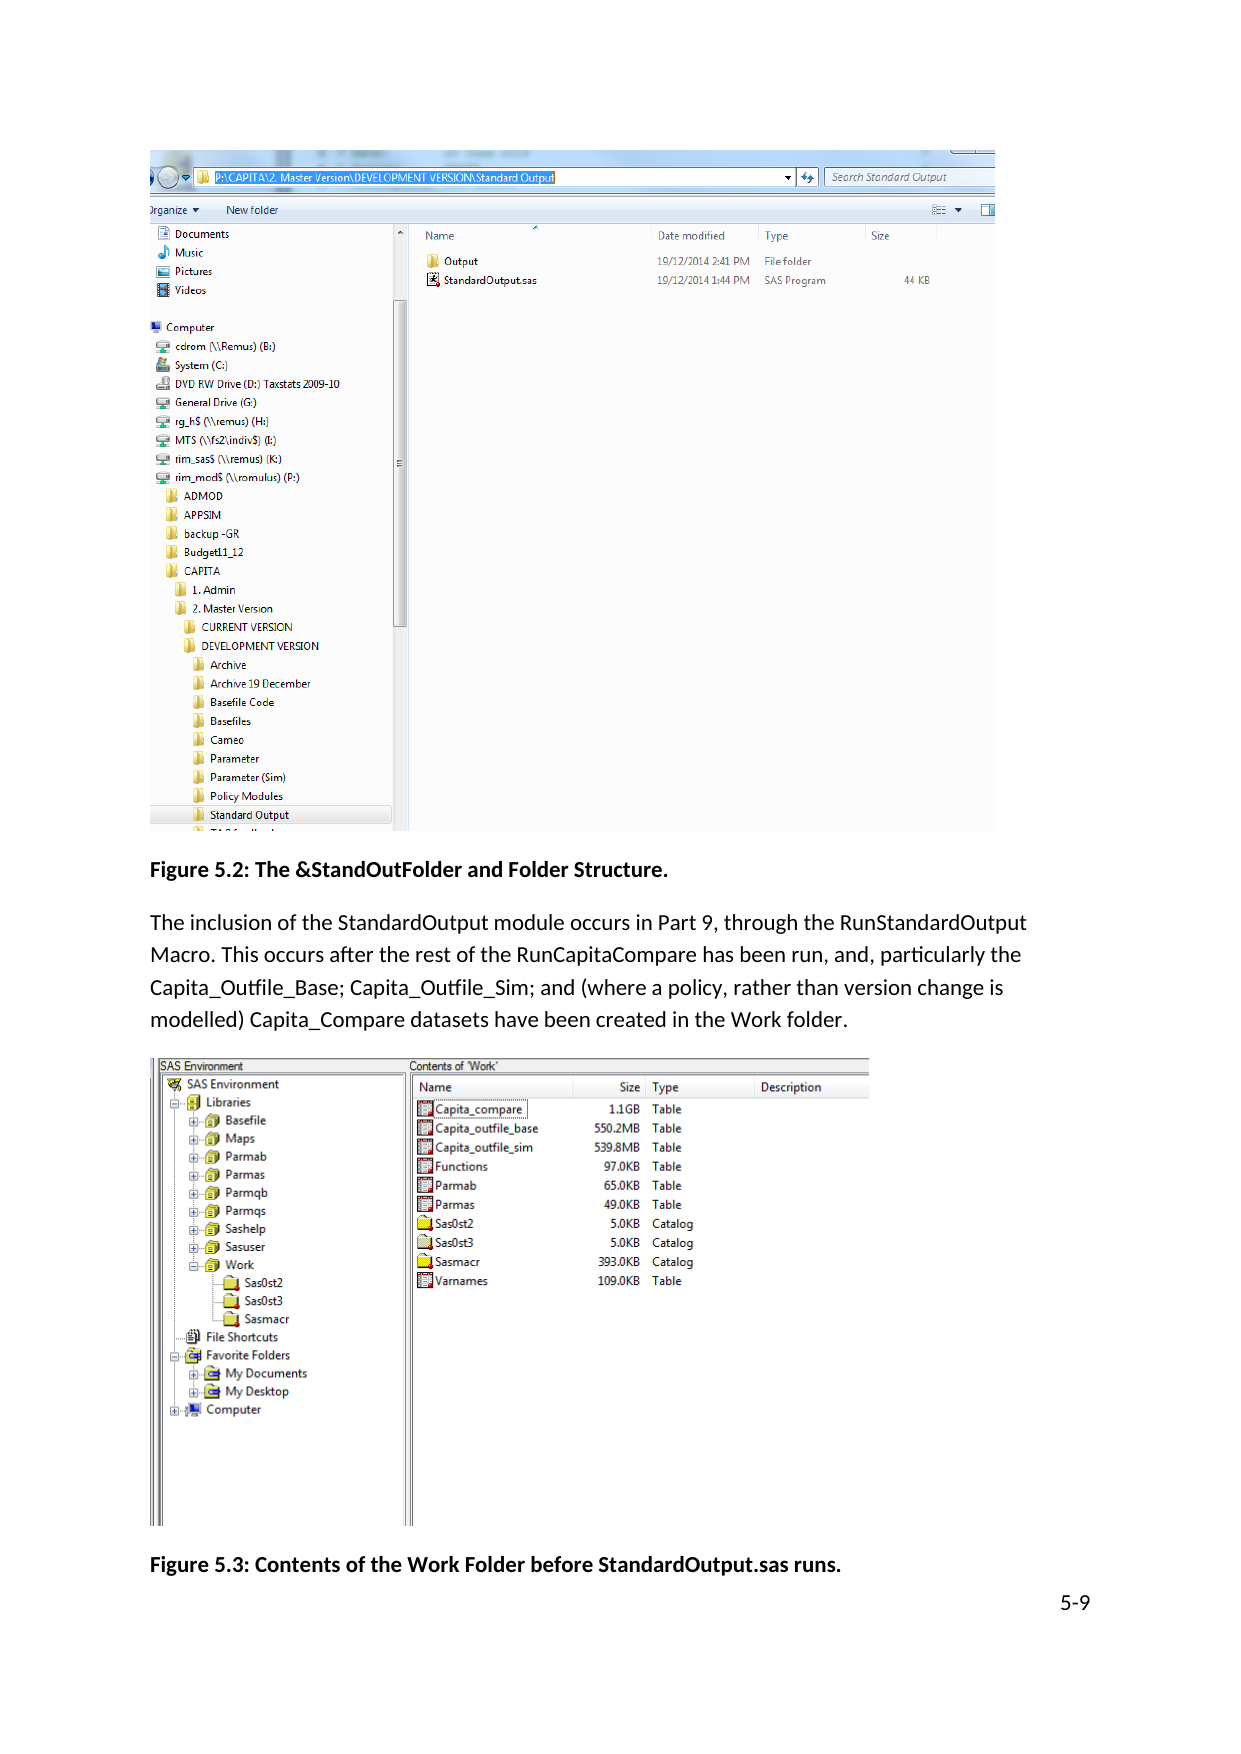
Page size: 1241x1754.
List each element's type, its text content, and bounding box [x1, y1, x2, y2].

picture [150, 1058, 870, 1526]
picture [150, 150, 996, 831]
list Figure 5.3: Contents of the Work Folder before StandardOutput.sas runs. [150, 1550, 1090, 1578]
list The inclusion of the StandardOutput module occurs in Part 9, through the RunStandardOutput Macro. This occurs after the rest of the RunCapitaCompare has been run, and, particularly the Capita_Outfile_Base; Capita_Outfile_Sim; and (where a policy, rather than version change is modelled) Capita_Compare datasets have been created in the Work folder. [150, 908, 1090, 1033]
list Figure 5.2: The &StandOutFolder and Folder Structure. [150, 855, 1090, 883]
